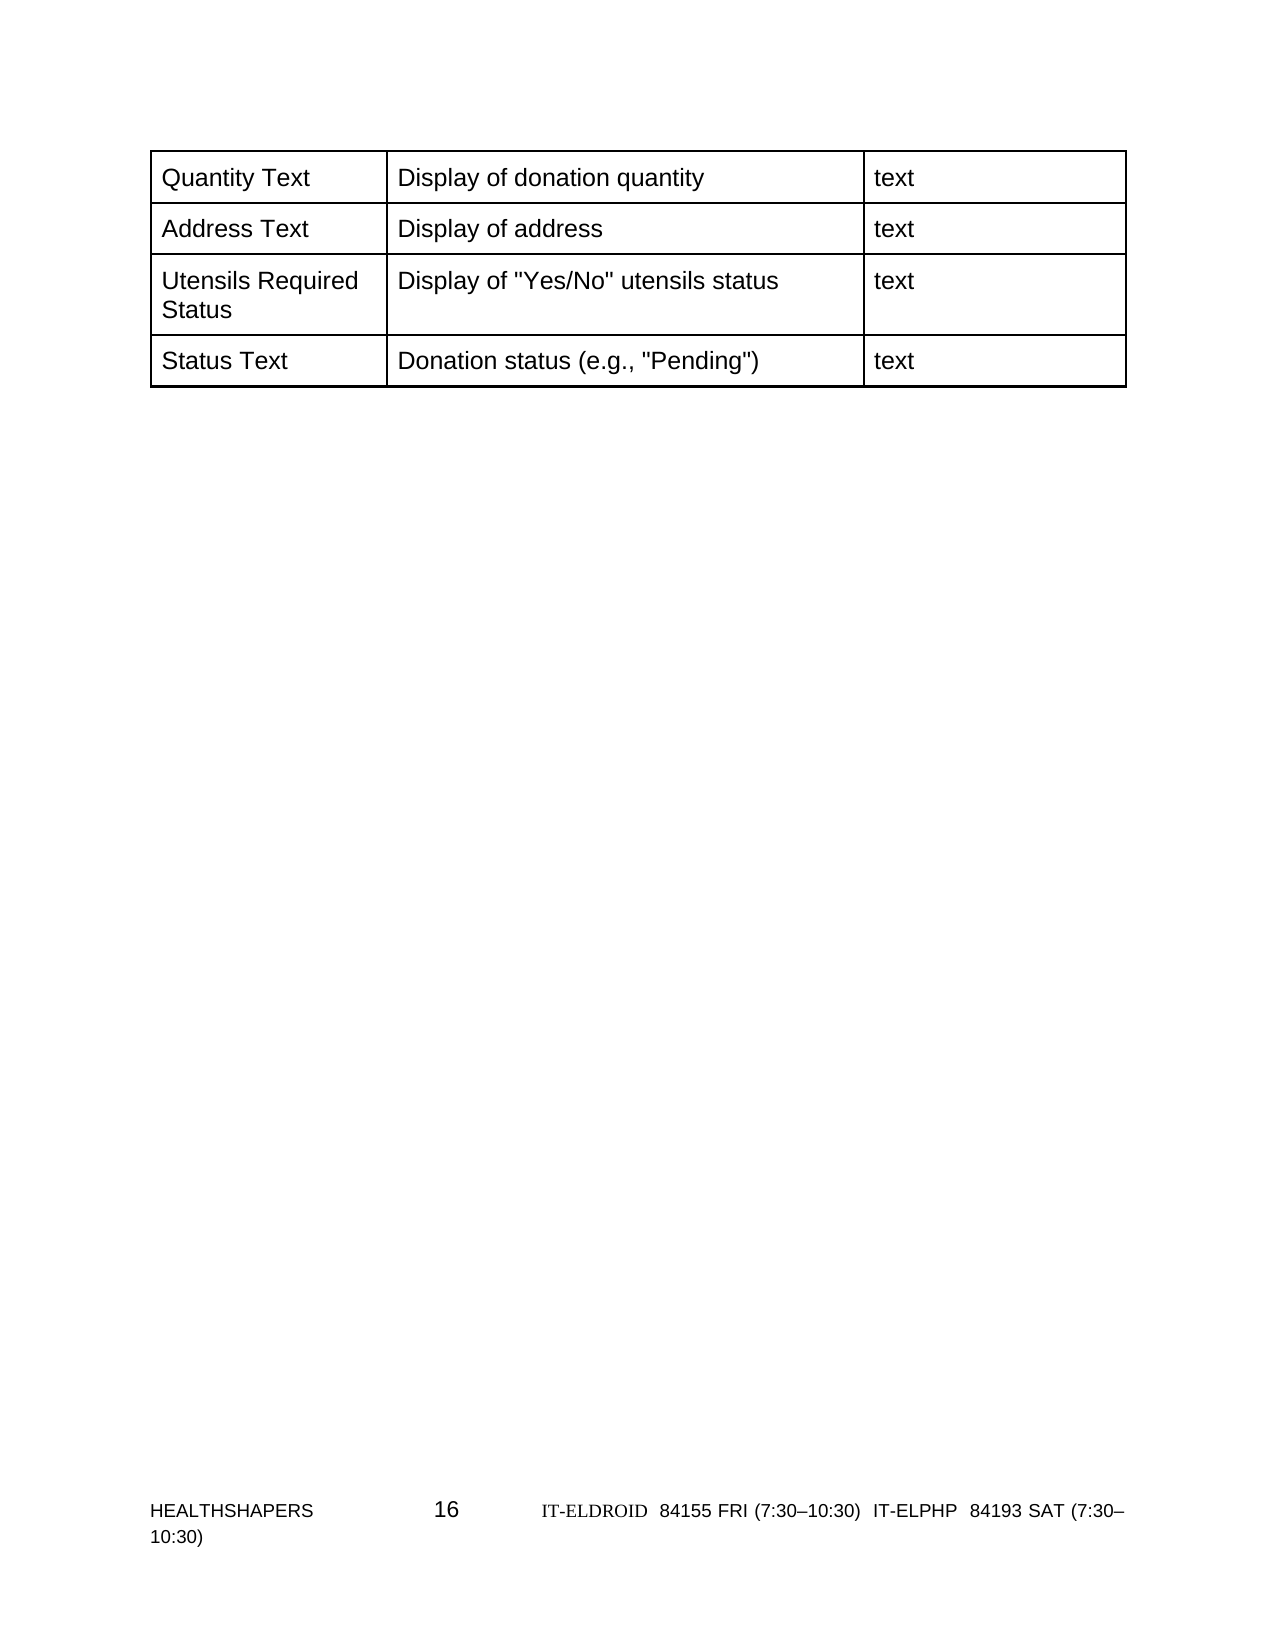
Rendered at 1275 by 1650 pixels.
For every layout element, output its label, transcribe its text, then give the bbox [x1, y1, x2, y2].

table_cell Status Text [152, 336, 386, 385]
table_cell text [865, 255, 1125, 334]
table_cell Utensils Required Status [152, 255, 386, 334]
table_cell text [865, 204, 1125, 253]
table_cell text [865, 336, 1125, 385]
table_cell Display of donation quantity [388, 152, 863, 202]
table_cell Display of address [388, 204, 863, 253]
table_cell Quantity Text [152, 152, 386, 202]
table_cell text [865, 152, 1125, 202]
table_cell Address Text [152, 204, 386, 253]
table_cell Display of "Yes/No" utensils status [388, 255, 863, 334]
table_cell Donation status (e.g., "Pending") [388, 336, 863, 385]
